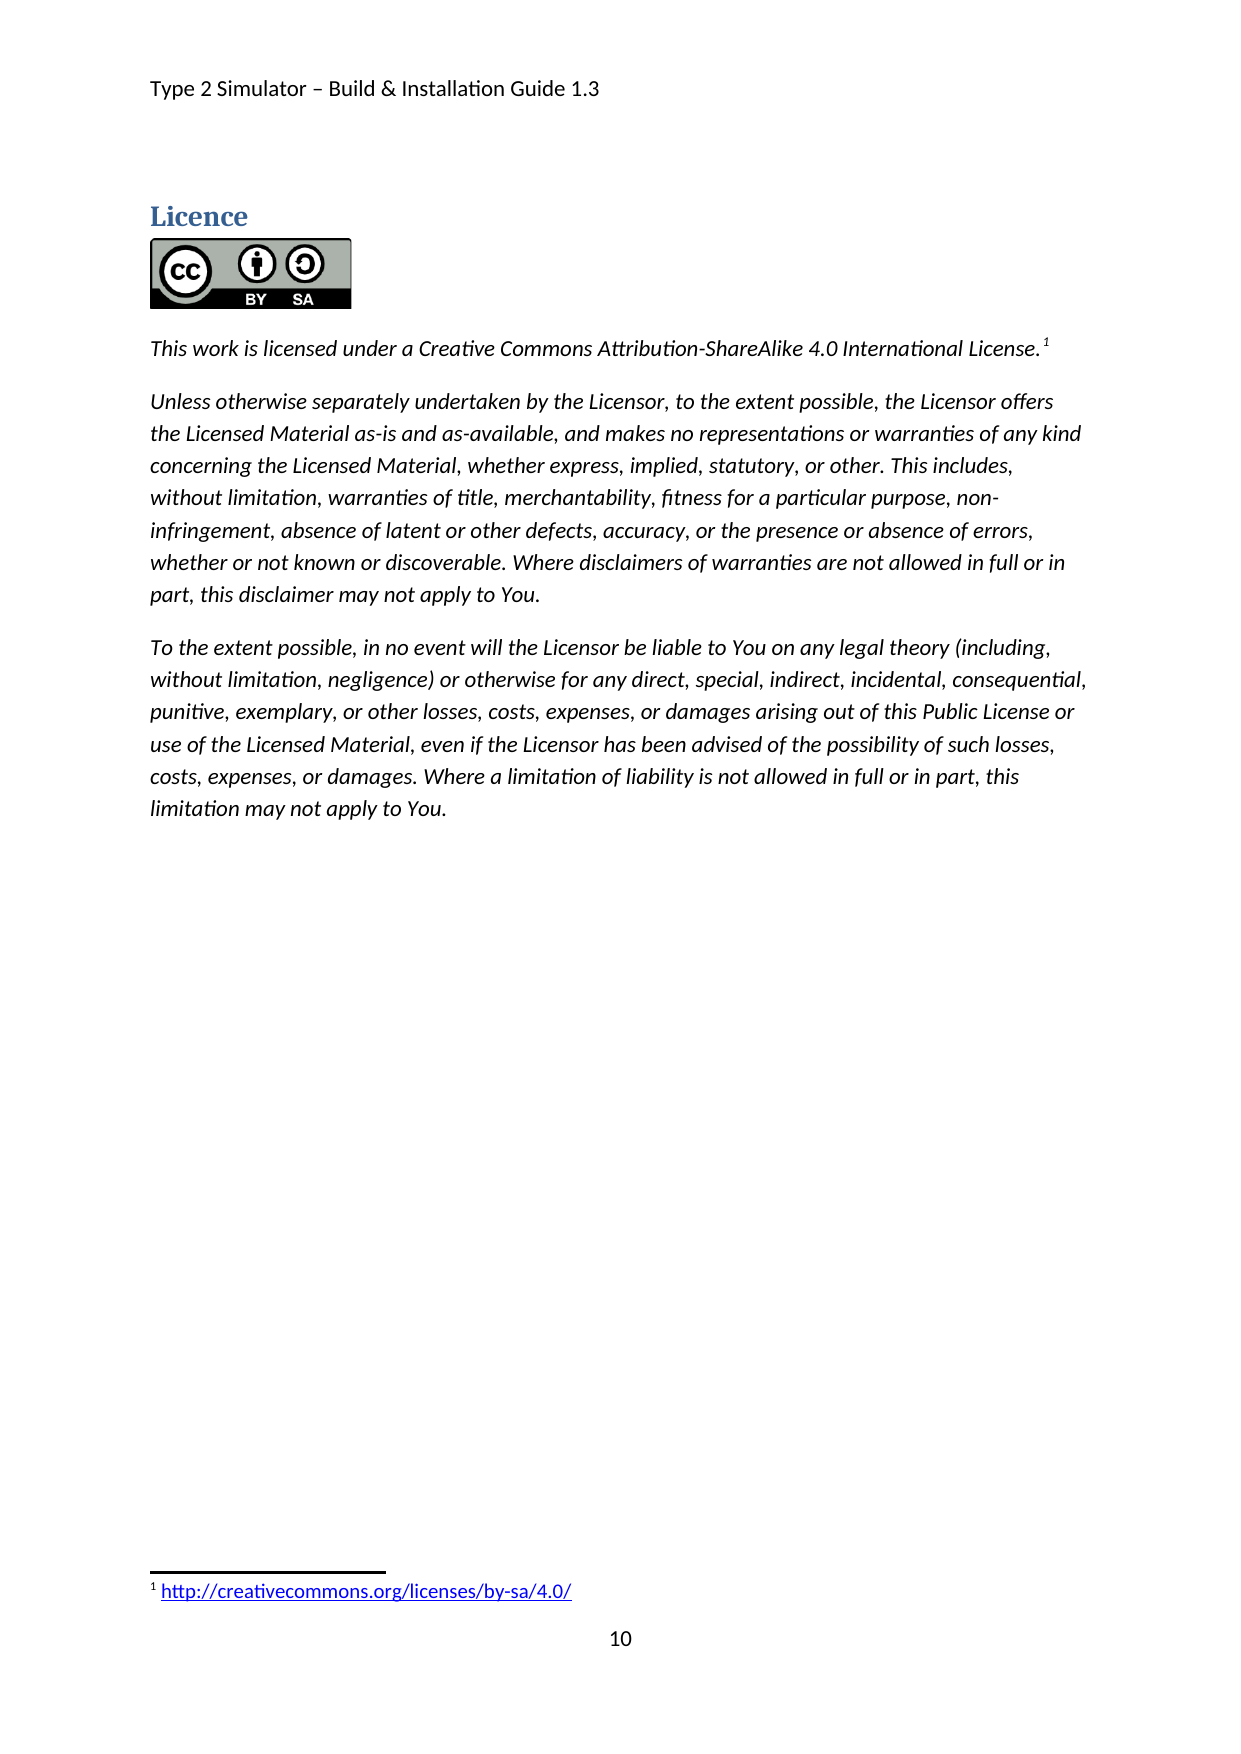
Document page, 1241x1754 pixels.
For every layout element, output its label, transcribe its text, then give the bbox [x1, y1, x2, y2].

text Unless otherwise separately undertaken by the Licensor, to the extent possible, the Licensor offers the Licensed Material as-is and as-available, and makes no representations or warranties of any kind concerning the Licensed Material, whether express, implied, statutory, or other. This includes, without limitation, warranties of title, merchantability, fitness for a particular purpose, non-infringement, absence of latent or other defects, accuracy, or the presence or absence of errors, whether or not known or discoverable. Where disclaimers of warranties are not allowed in full or in part, this disclaimer may not apply to You. [150, 387, 1090, 608]
picture [150, 238, 352, 309]
subtitle Licence [150, 200, 1090, 233]
text This work is licensed under a Creative Commons Attribution-ShareAlike 4.0 International License. [150, 334, 1090, 362]
text To the extent possible, in no event will the Licensor be liable to You on any legal theory (including, without limitation, negligence) or otherwise for any direct, special, indirect, incidental, consequential, punitive, exemplary, or other losses, costs, expenses, or damages arising out of this Public License or use of the Licensed Material, even if the Licensor has been advised of the possibility of such losses, costs, expenses, or damages. Where a limitation of liability is not allowed in full or in part, this limitation may not apply to You. [150, 633, 1090, 822]
